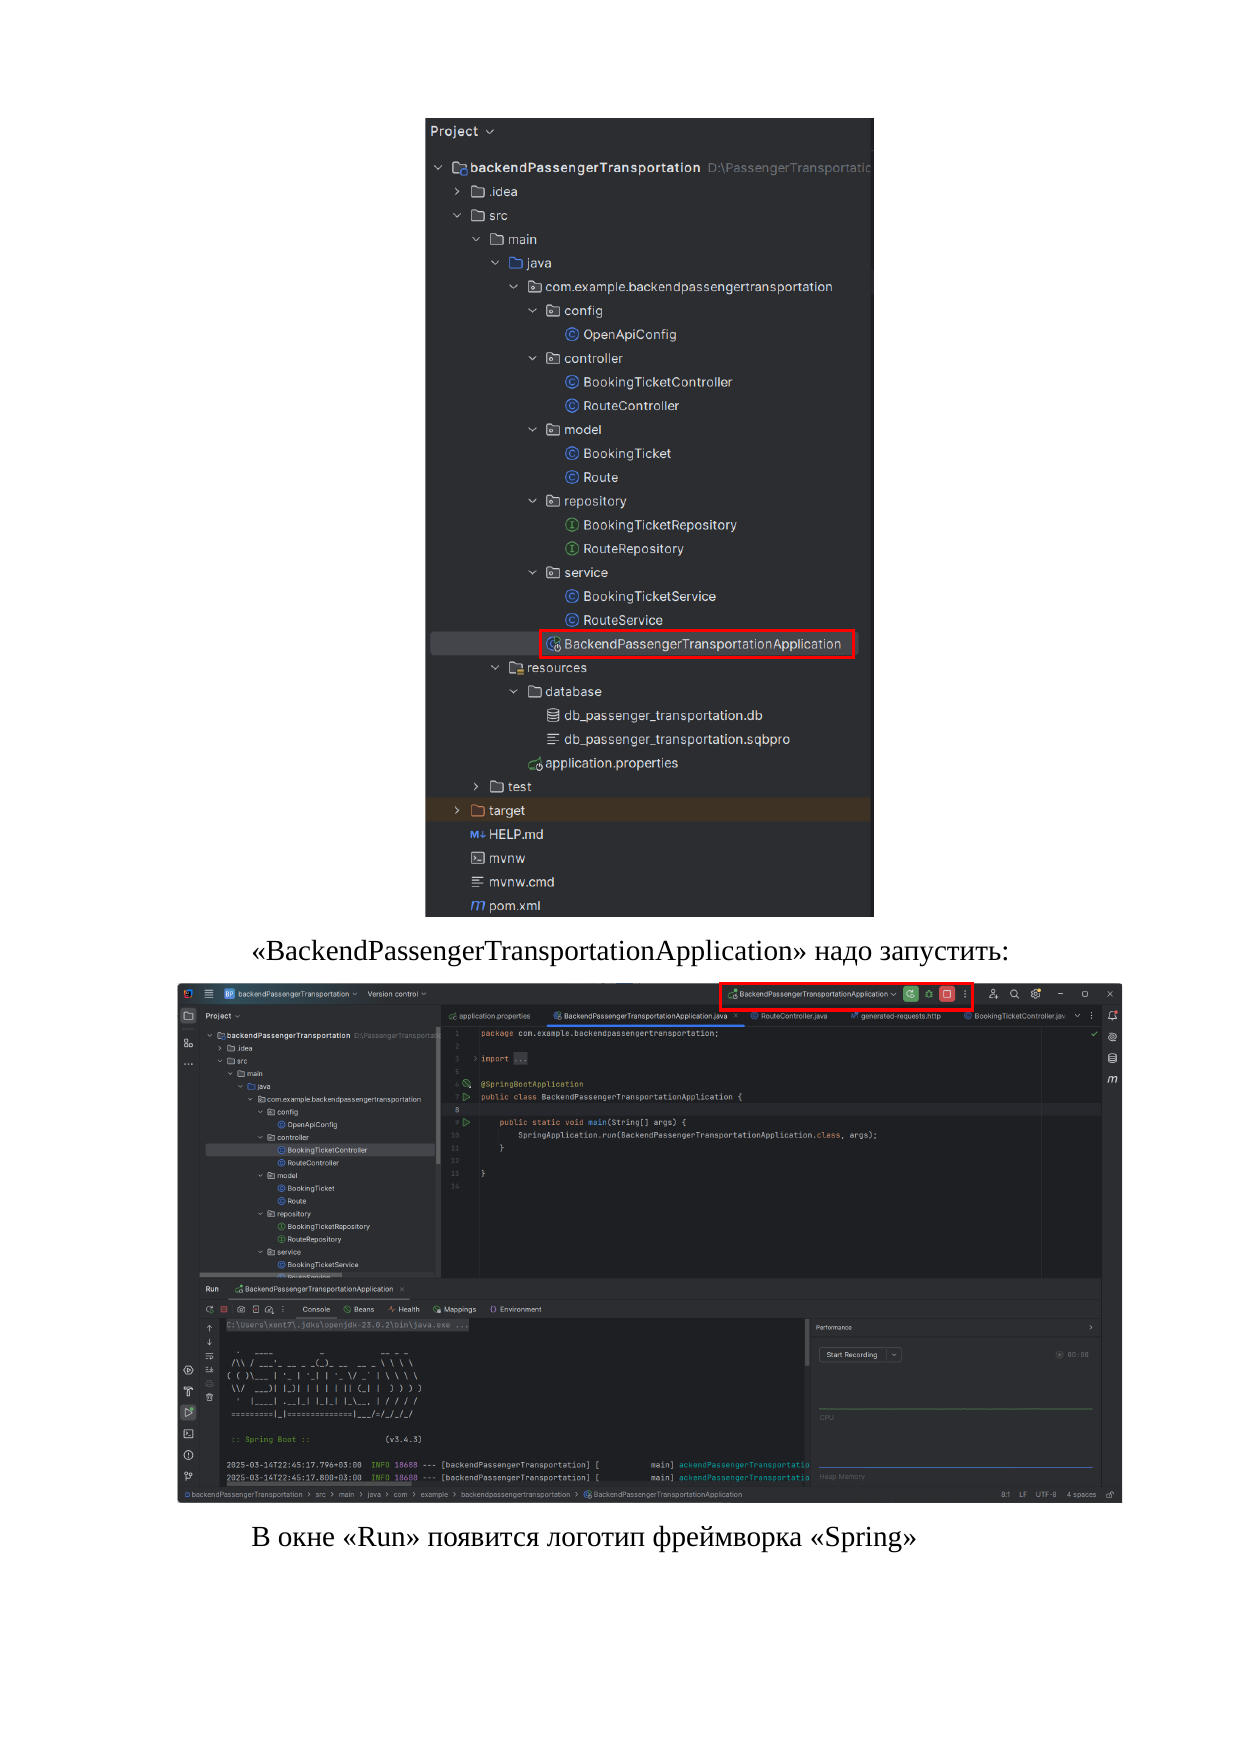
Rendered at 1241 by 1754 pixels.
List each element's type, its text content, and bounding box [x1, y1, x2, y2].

picture [177, 983, 1123, 1503]
picture [722, 985, 971, 1008]
text «BackendPassengerTransportationApplication» надо запустить: [177, 933, 1122, 966]
picture [425, 118, 874, 917]
text В окне «Run» появится логотип фреймворка «Spring» [177, 1519, 1122, 1553]
